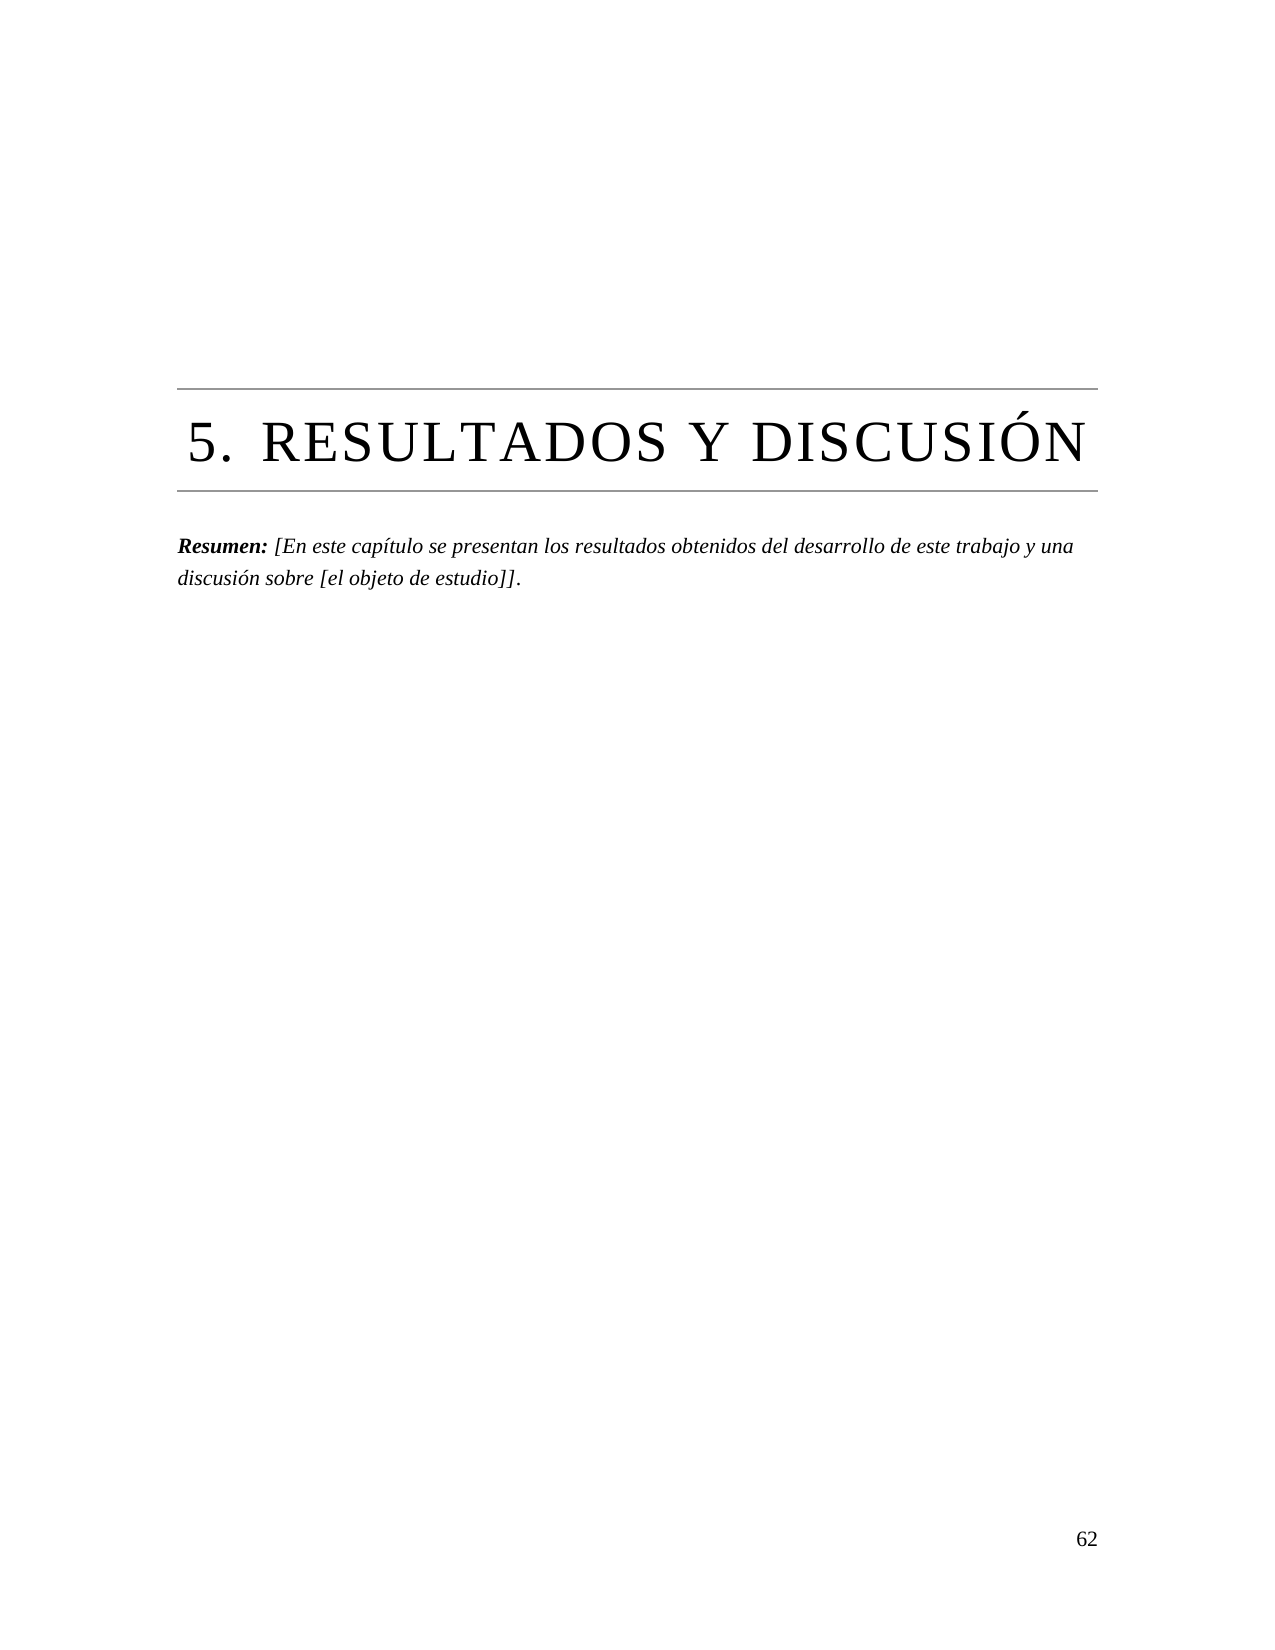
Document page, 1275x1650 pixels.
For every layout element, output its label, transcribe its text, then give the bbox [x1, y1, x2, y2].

text Resumen: [En este capítulo se presentan los resultados obtenidos del desarrollo de este trabajo y una discusión sobre [el objeto de estudio]]. [177, 533, 1098, 590]
subtitle RESULTADOS Y DISCUSIÓN [177, 390, 1098, 490]
